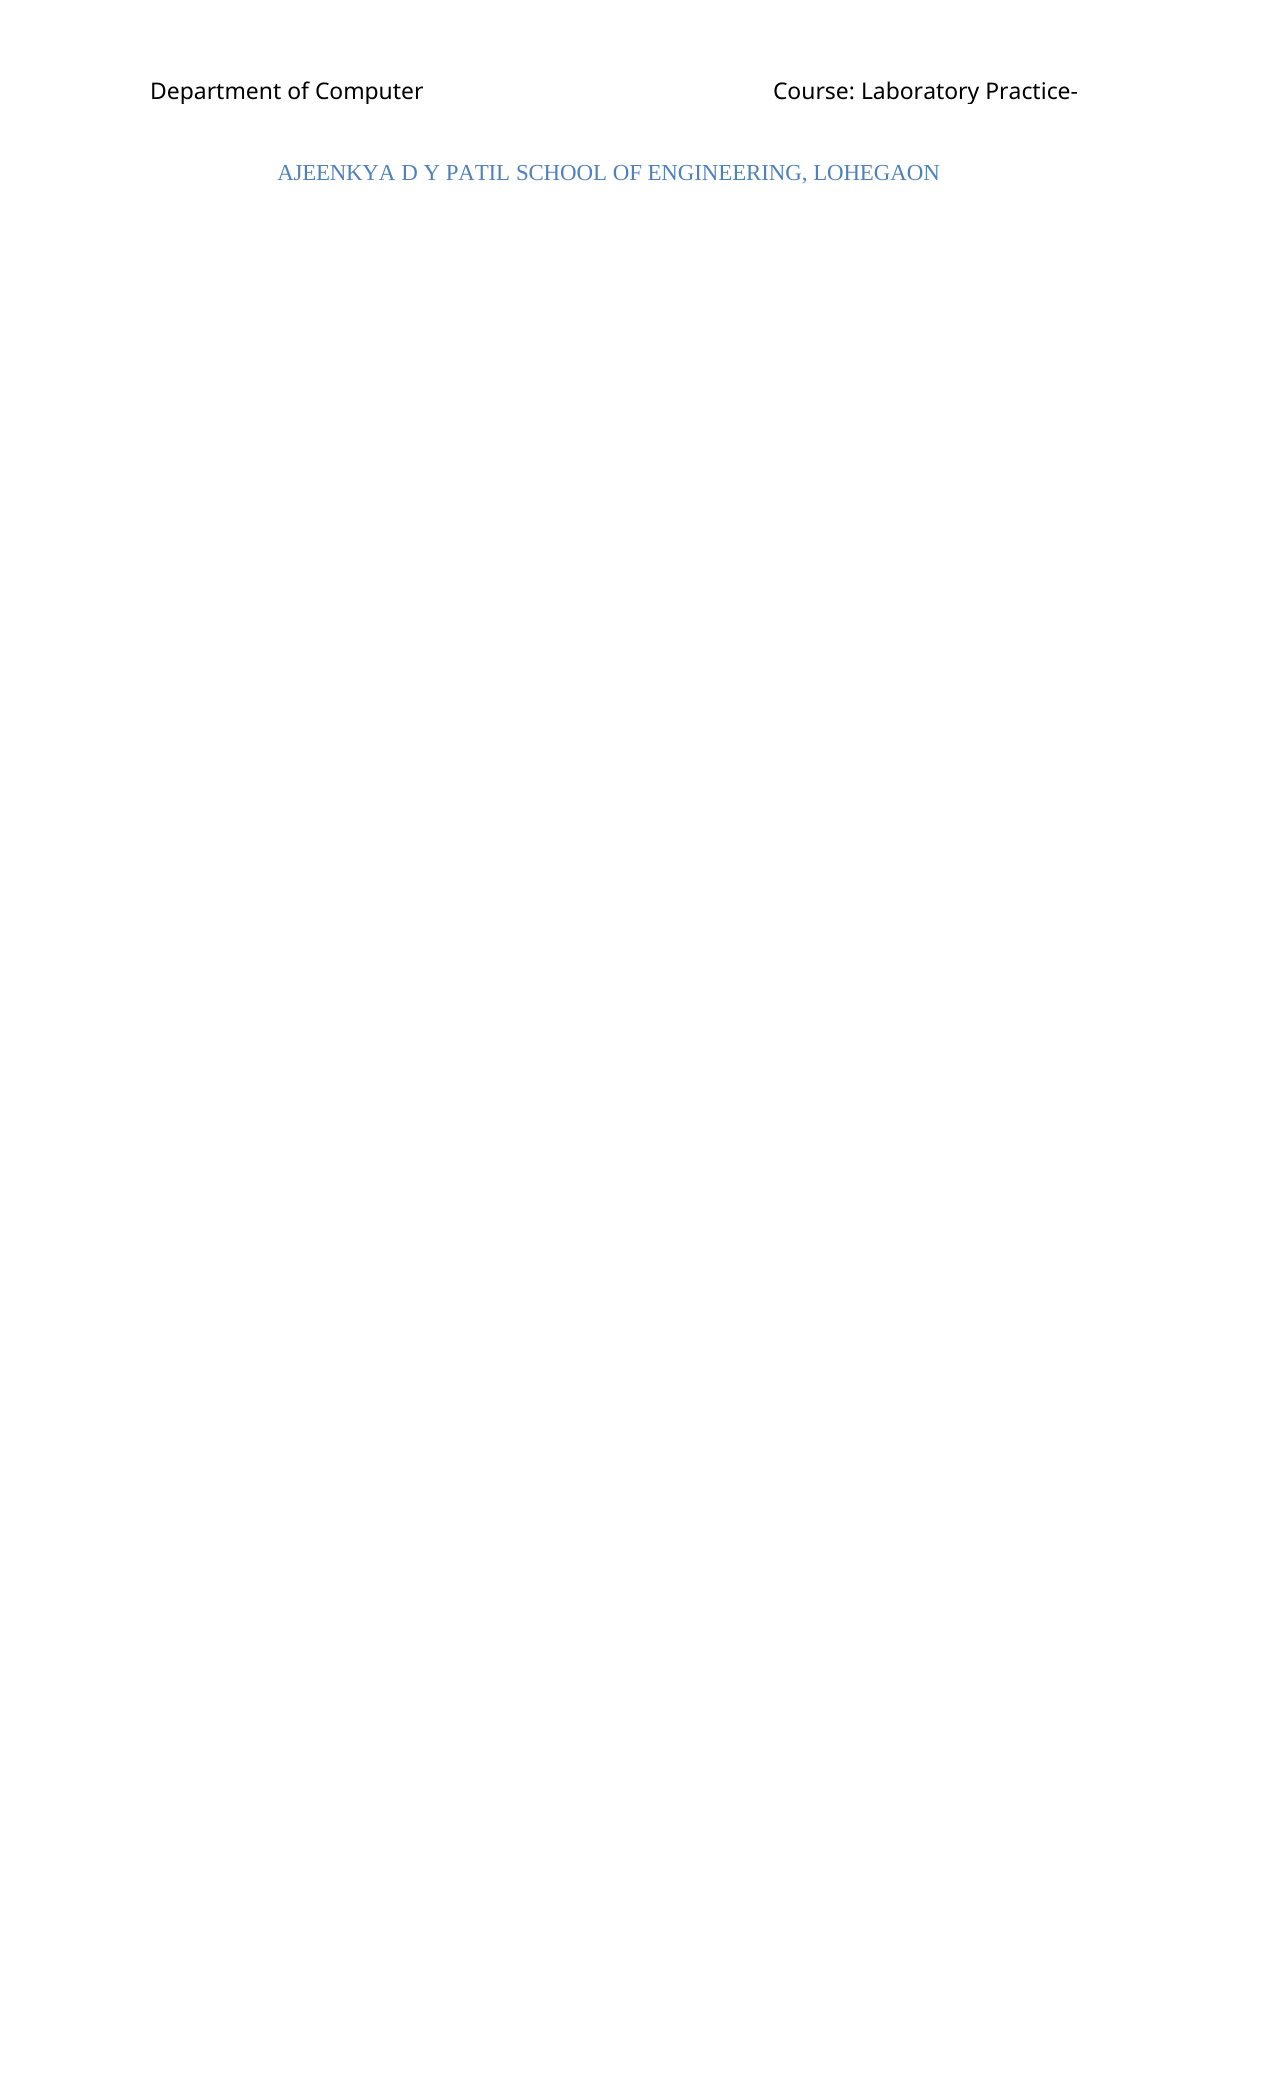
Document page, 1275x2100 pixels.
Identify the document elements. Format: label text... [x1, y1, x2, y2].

text AJEENKYA D Y PATIL SCHOOL OF ENGINEERING, LOHEGAON [277, 159, 1244, 186]
